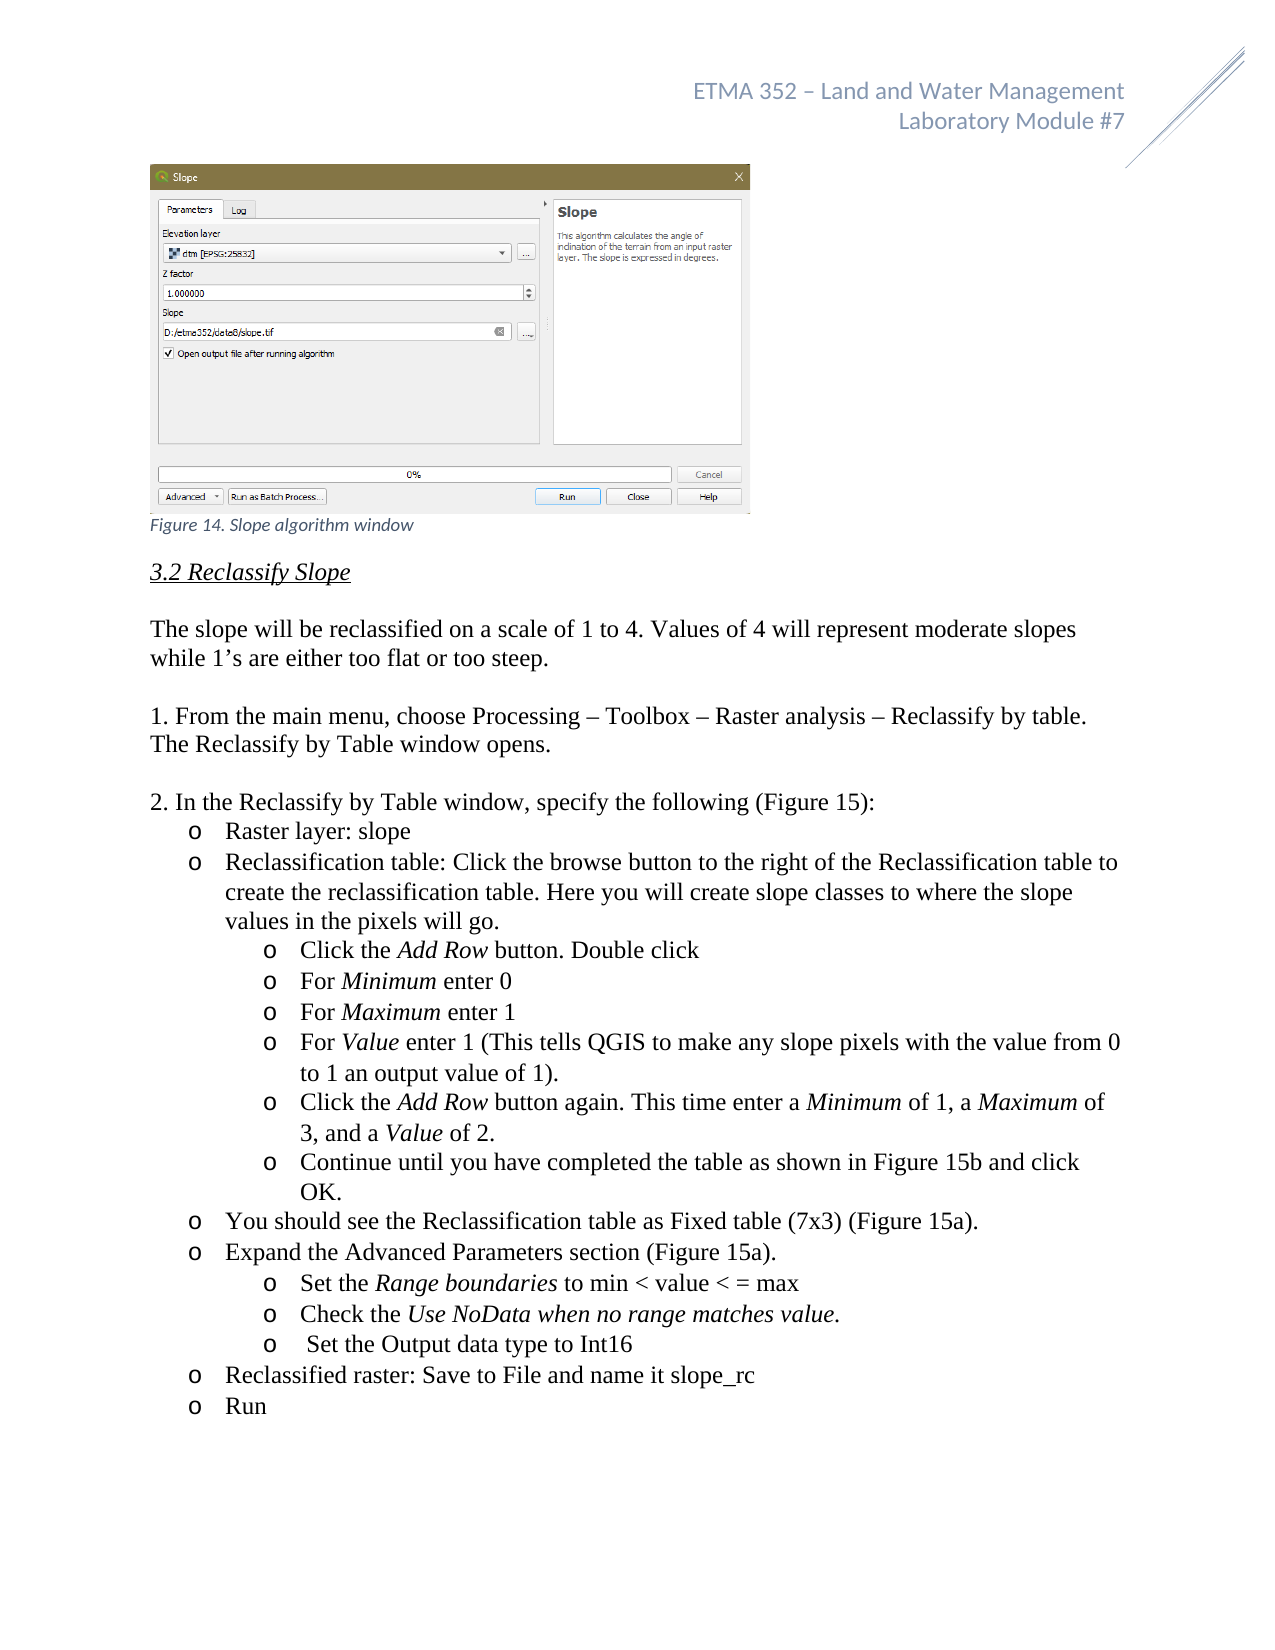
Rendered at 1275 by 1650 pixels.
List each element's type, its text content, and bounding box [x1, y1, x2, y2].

text The slope will be reclassified on a scale of 1 to 4. Values of 4 will represent moderate slopes while 1’s are either too flat or too steep. [150, 614, 1125, 672]
list Click the Add Row button. Double click [262, 935, 1125, 966]
list Expand the Advanced Parameters section (Figure 15a). [187, 1237, 1125, 1268]
list Click the Add Row button again. This time enter a Minimum of 1, a Maximum of 3, and a Value of 2. [262, 1087, 1125, 1147]
picture [150, 164, 750, 514]
text 1. From the main menu, choose Processing – Toolbox – Raster analysis – Reclassify by table. The Reclassify by Table window opens. [150, 701, 1125, 758]
text Figure 14. Slope algorithm window [150, 513, 1125, 536]
list Run [187, 1391, 1125, 1422]
list Set the Output data type to Int16 [262, 1329, 1125, 1360]
list Reclassified raster: Save to File and name it slope_rc [187, 1360, 1125, 1391]
list For Minimum enter 0 [262, 966, 1125, 997]
list Check the Use NoData when no range matches value. [262, 1299, 1125, 1329]
list Continue until you have completed the table as shown in Figure 15b and click OK. [262, 1147, 1125, 1206]
list For Value enter 1 (This tells QGIS to make any slope pixels with the value from 0 to 1 an output value of 1). [262, 1027, 1125, 1087]
list Reclassification table: Click the browse button to the right of the Reclassification table to create the reclassification table. Here you will create slope classes to where the slope values in the pixels will go. [187, 847, 1125, 935]
text 3.2 Reclassify Slope [150, 557, 1125, 586]
list Raster layer: slope [187, 816, 1125, 847]
text 2. In the Reclassify by Table window, specify the following (Figure 15): [150, 787, 1125, 816]
list For Maximum enter 1 [262, 997, 1125, 1027]
list Set the Range boundaries to min < value < = max [262, 1268, 1125, 1299]
list You should see the Reclassification table as Fixed table (7x3) (Figure 15a). [187, 1206, 1125, 1237]
